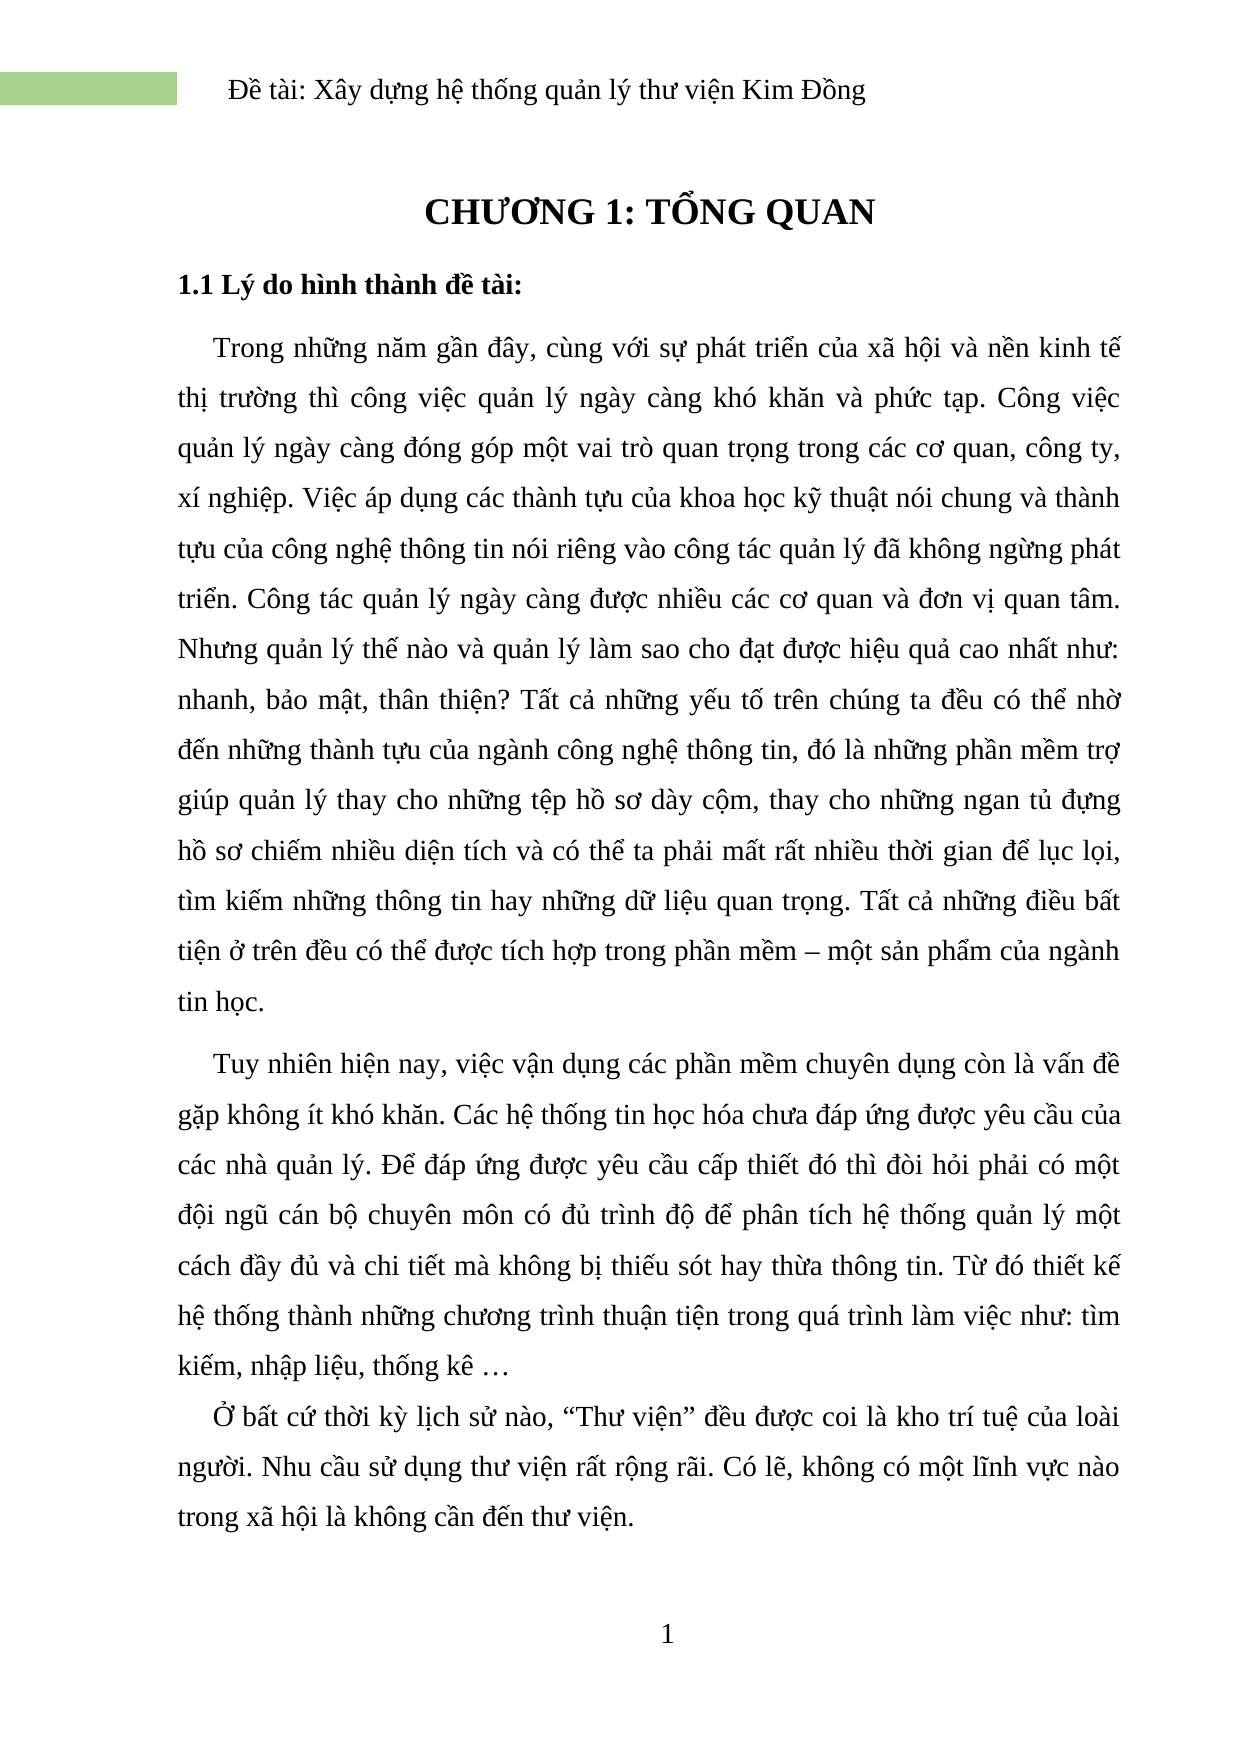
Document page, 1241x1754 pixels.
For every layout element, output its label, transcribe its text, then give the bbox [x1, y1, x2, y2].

text Ở bất cứ thời kỳ lịch sử nào, “Thư viện” đều được coi là kho trí tuệ của loài người. Nhu cầu sử dụng thư viện rất rộng rãi. Có lẽ, không có một lĩnh vực nào trong xã hội là không cần đến thư viện. [177, 1399, 1122, 1533]
text TỔNG QUAN [177, 190, 1122, 233]
text Tuy nhiên hiện nay, việc vận dụng các phần mềm chuyên dụng còn là vấn đề gặp không ít khó khăn. Các hệ thống tin học hóa chưa đáp ứng được yêu cầu của các nhà quản lý. Để đáp ứng được yêu cầu cấp thiết đó thì đòi hỏi phải có một đội ngũ cán bộ chuyên môn có đủ trình độ để phân tích hệ thống quản lý một cách đầy đủ và chi tiết mà không bị thiếu sót hay thừa thông tin. Từ đó thiết kế hệ thống thành những chương trình thuận tiện trong quá trình làm việc như: tìm kiếm, nhập liệu, thống kê … [177, 1047, 1122, 1382]
text Lý do hình thành đề tài: [177, 267, 1122, 300]
text Trong những năm gần đây, cùng với sự phát triển của xã hội và nền kinh tế thị trường thì công việc quản lý ngày càng khó khăn và phức tạp. Công việc quản lý ngày càng đóng góp một vai trò quan trọng trong các cơ quan, công ty, xí nghiệp. Việc áp dụng các thành tựu của khoa học kỹ thuật nói chung và thành tựu của công nghệ thông tin nói riêng vào công tác quản lý đã không ngừng phát triển. Công tác quản lý ngày càng được nhiều các cơ quan và đơn vị quan tâm. Nhưng quản lý thế nào và quản lý làm sao cho đạt được hiệu quả cao nhất như: nhanh, bảo mật, thân thiện? Tất cả những yếu tố trên chúng ta đều có thể nhờ đến những thành tựu của ngành công nghệ thông tin, đó là những phần mềm trợ giúp quản lý thay cho những tệp hồ sơ dày cộm, thay cho những ngan tủ đựng hồ sơ chiếm nhiều diện tích và có thể ta phải mất rất nhiều thời gian để lục lọi, tìm kiếm những thông tin hay những dữ liệu quan trọng. Tất cả những điều bất tiện ở trên đều có thể được tích hợp trong phần mềm – một sản phẩm của ngành tin học. [177, 330, 1122, 1017]
